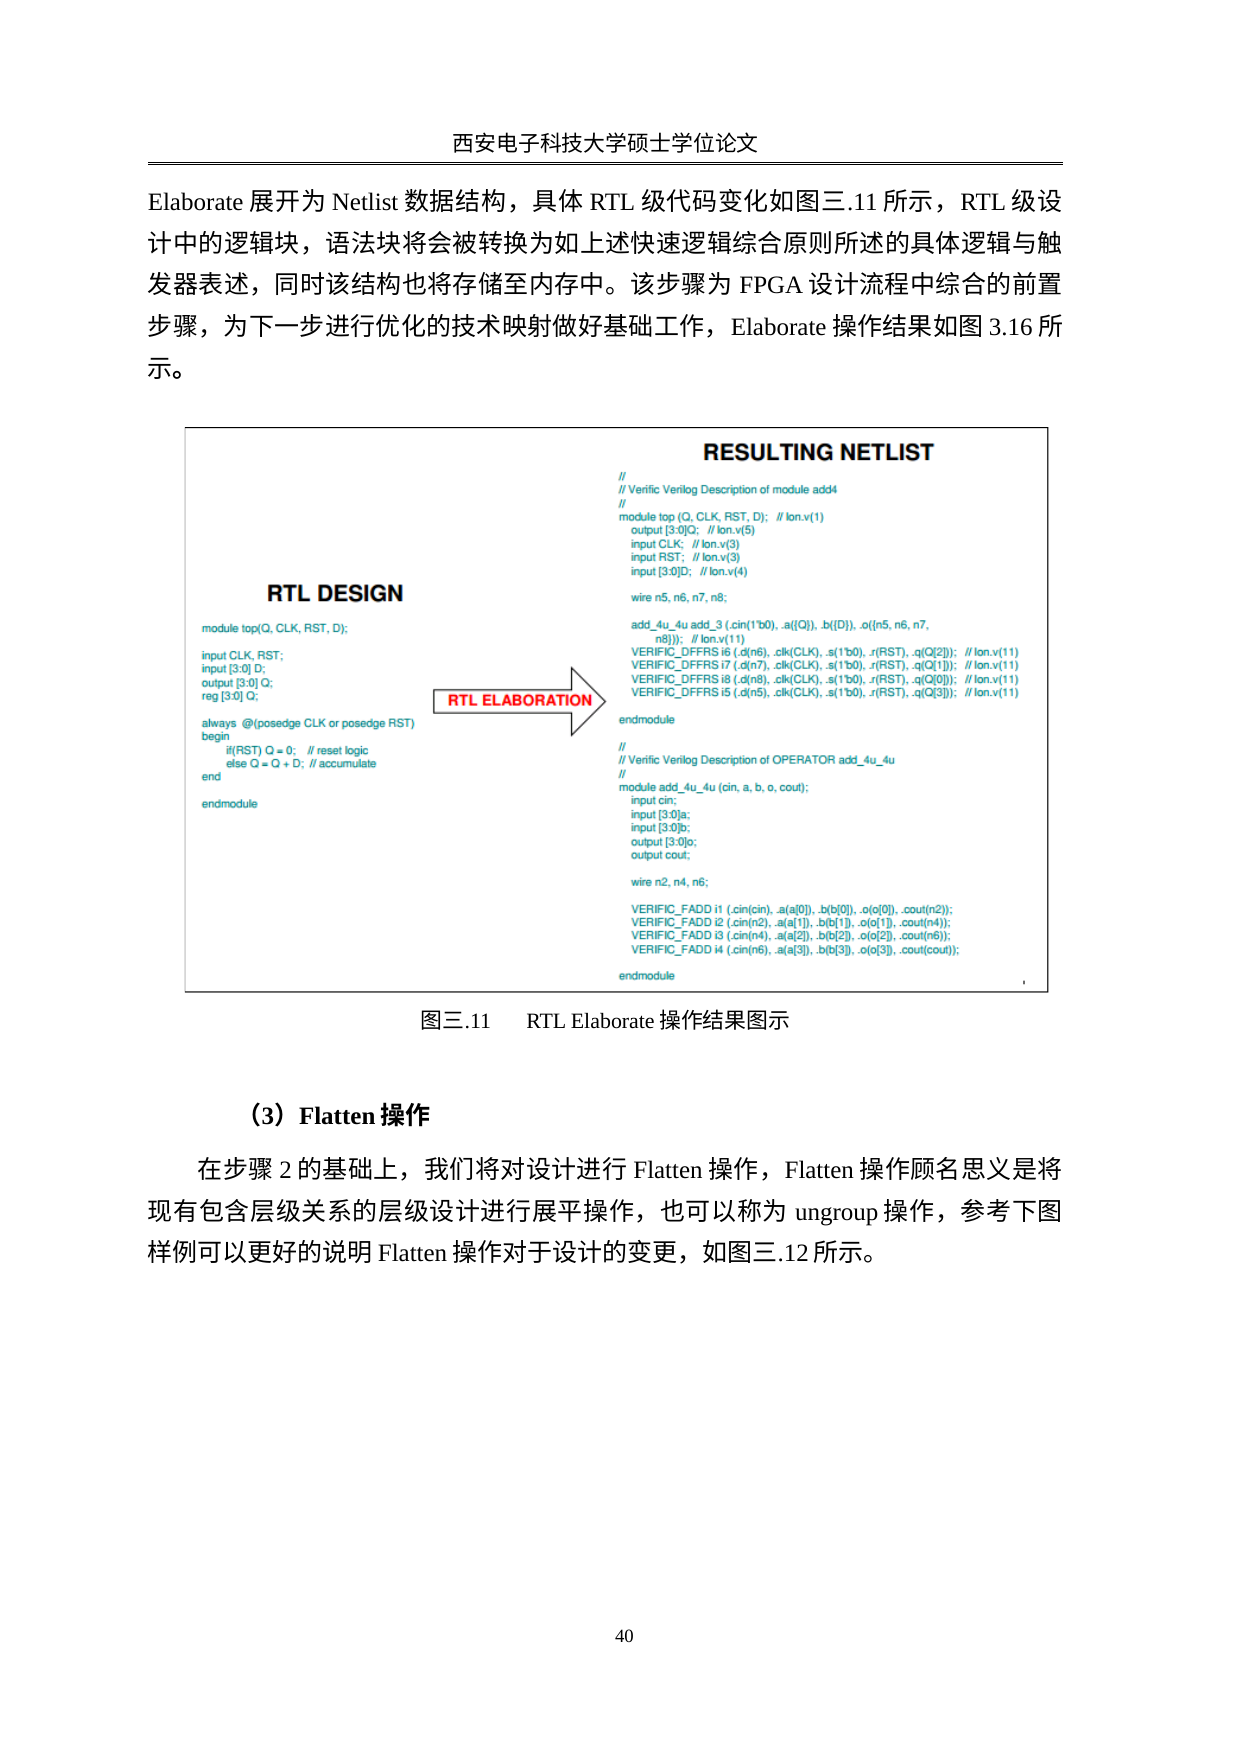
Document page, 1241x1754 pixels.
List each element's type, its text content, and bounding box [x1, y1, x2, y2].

subtitle （3）Flatten操作 [236, 1091, 1063, 1132]
picture [184, 427, 1052, 995]
text RTL Elaborate操作结果图示 [148, 995, 1063, 1037]
text 在步骤2的基础上，我们将对设计进行Flatten操作，Flatten操作顾名思义是将现有包含层级关系的层级设计进行展平操作，也可以称为ungroup操作，参考下图样例可以更好的说明Flatten操作对于设计的变更，如图3.17所示。 [148, 1145, 1063, 1270]
